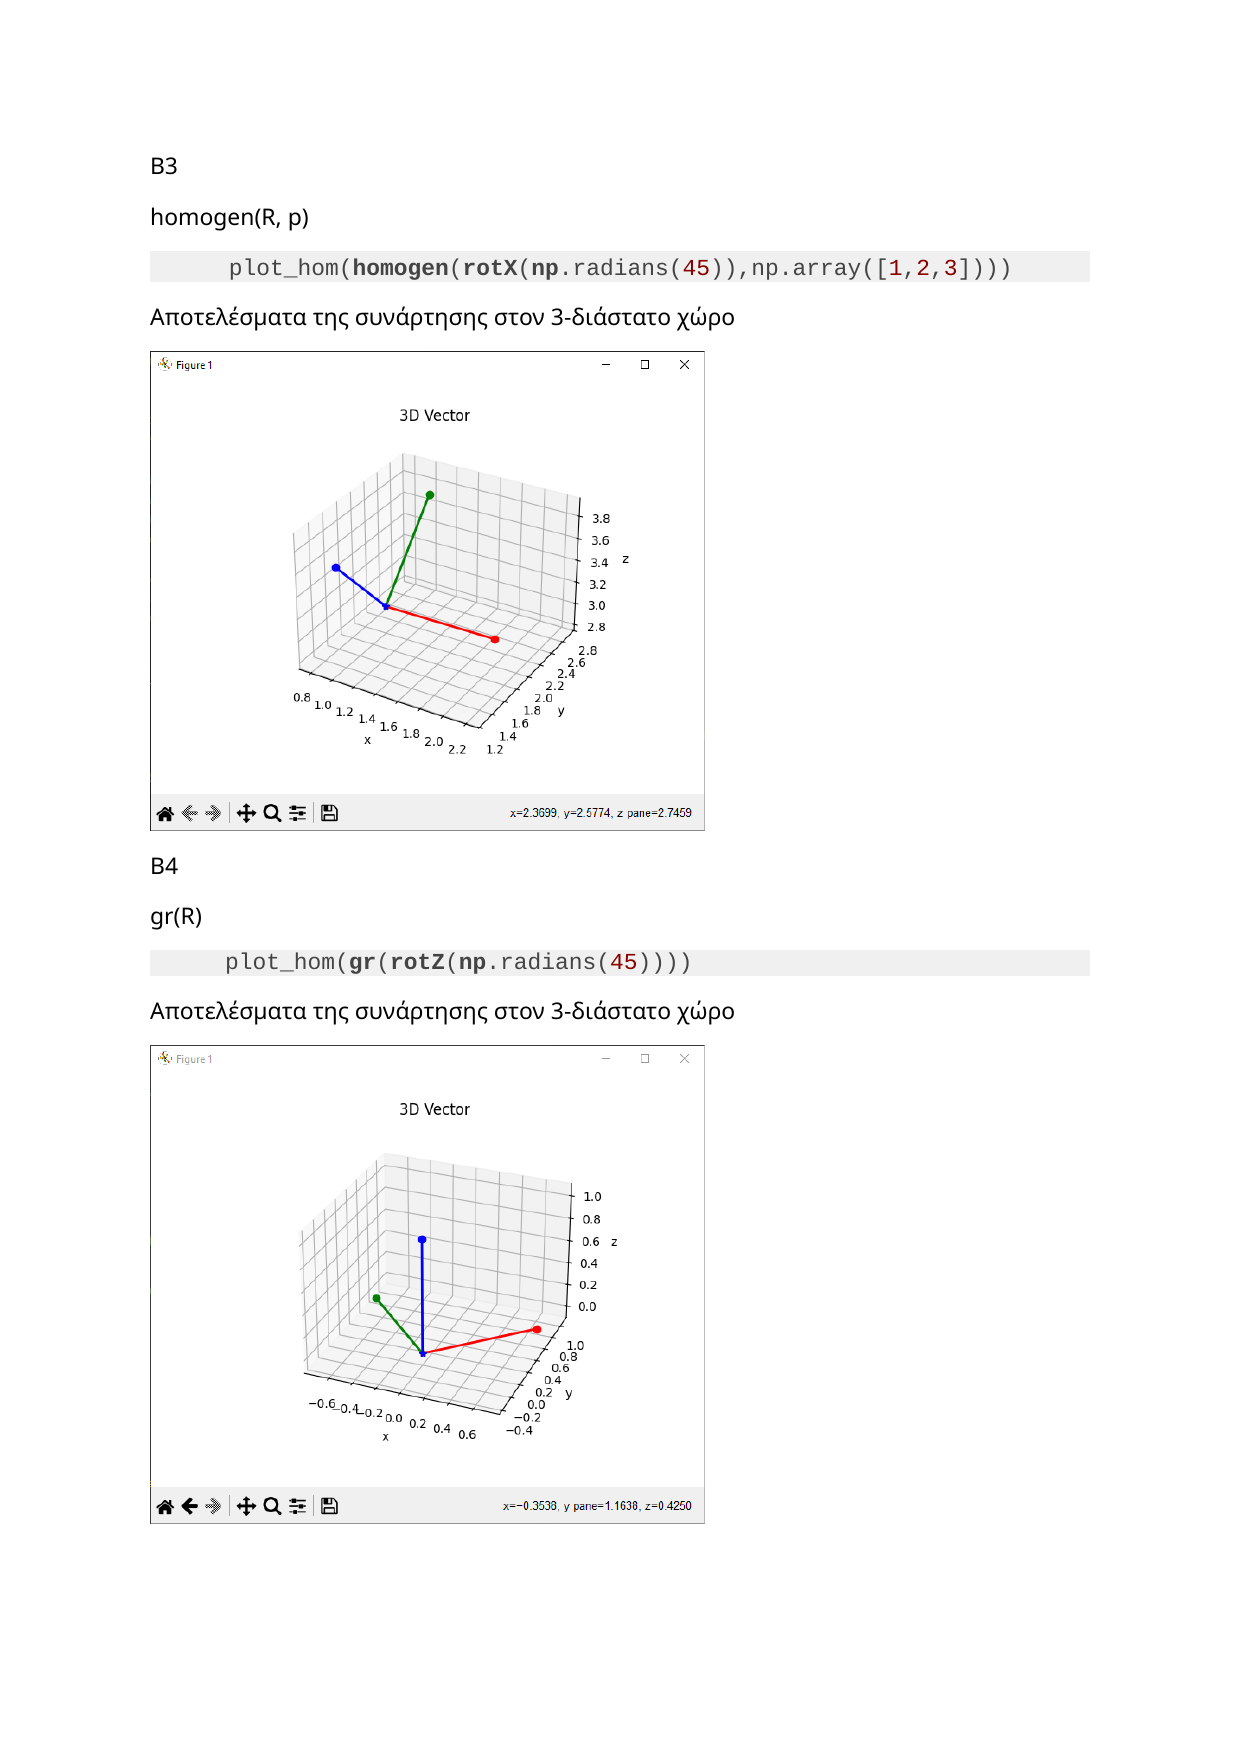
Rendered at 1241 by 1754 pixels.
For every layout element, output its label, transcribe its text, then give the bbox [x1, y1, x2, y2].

text homogen(R, p) [150, 200, 1090, 232]
text B4 [150, 849, 1090, 881]
text gr(R) [150, 900, 1090, 931]
text B3 [150, 150, 1090, 181]
text Αποτελέσματα της συνάρτησης στον 3-διάστατο χώρο [150, 301, 1090, 333]
text plot_hom(gr(rotZ(np.radians(45)))) [150, 950, 1090, 976]
picture [150, 351, 705, 831]
text Αποτελέσματα της συνάρτησης στον 3-διάστατο χώρο [150, 995, 1090, 1026]
text plot_hom(homogen(rotX(np.radians(45)),np.array([1,2,3]))) [150, 251, 1090, 282]
picture [150, 1045, 705, 1524]
